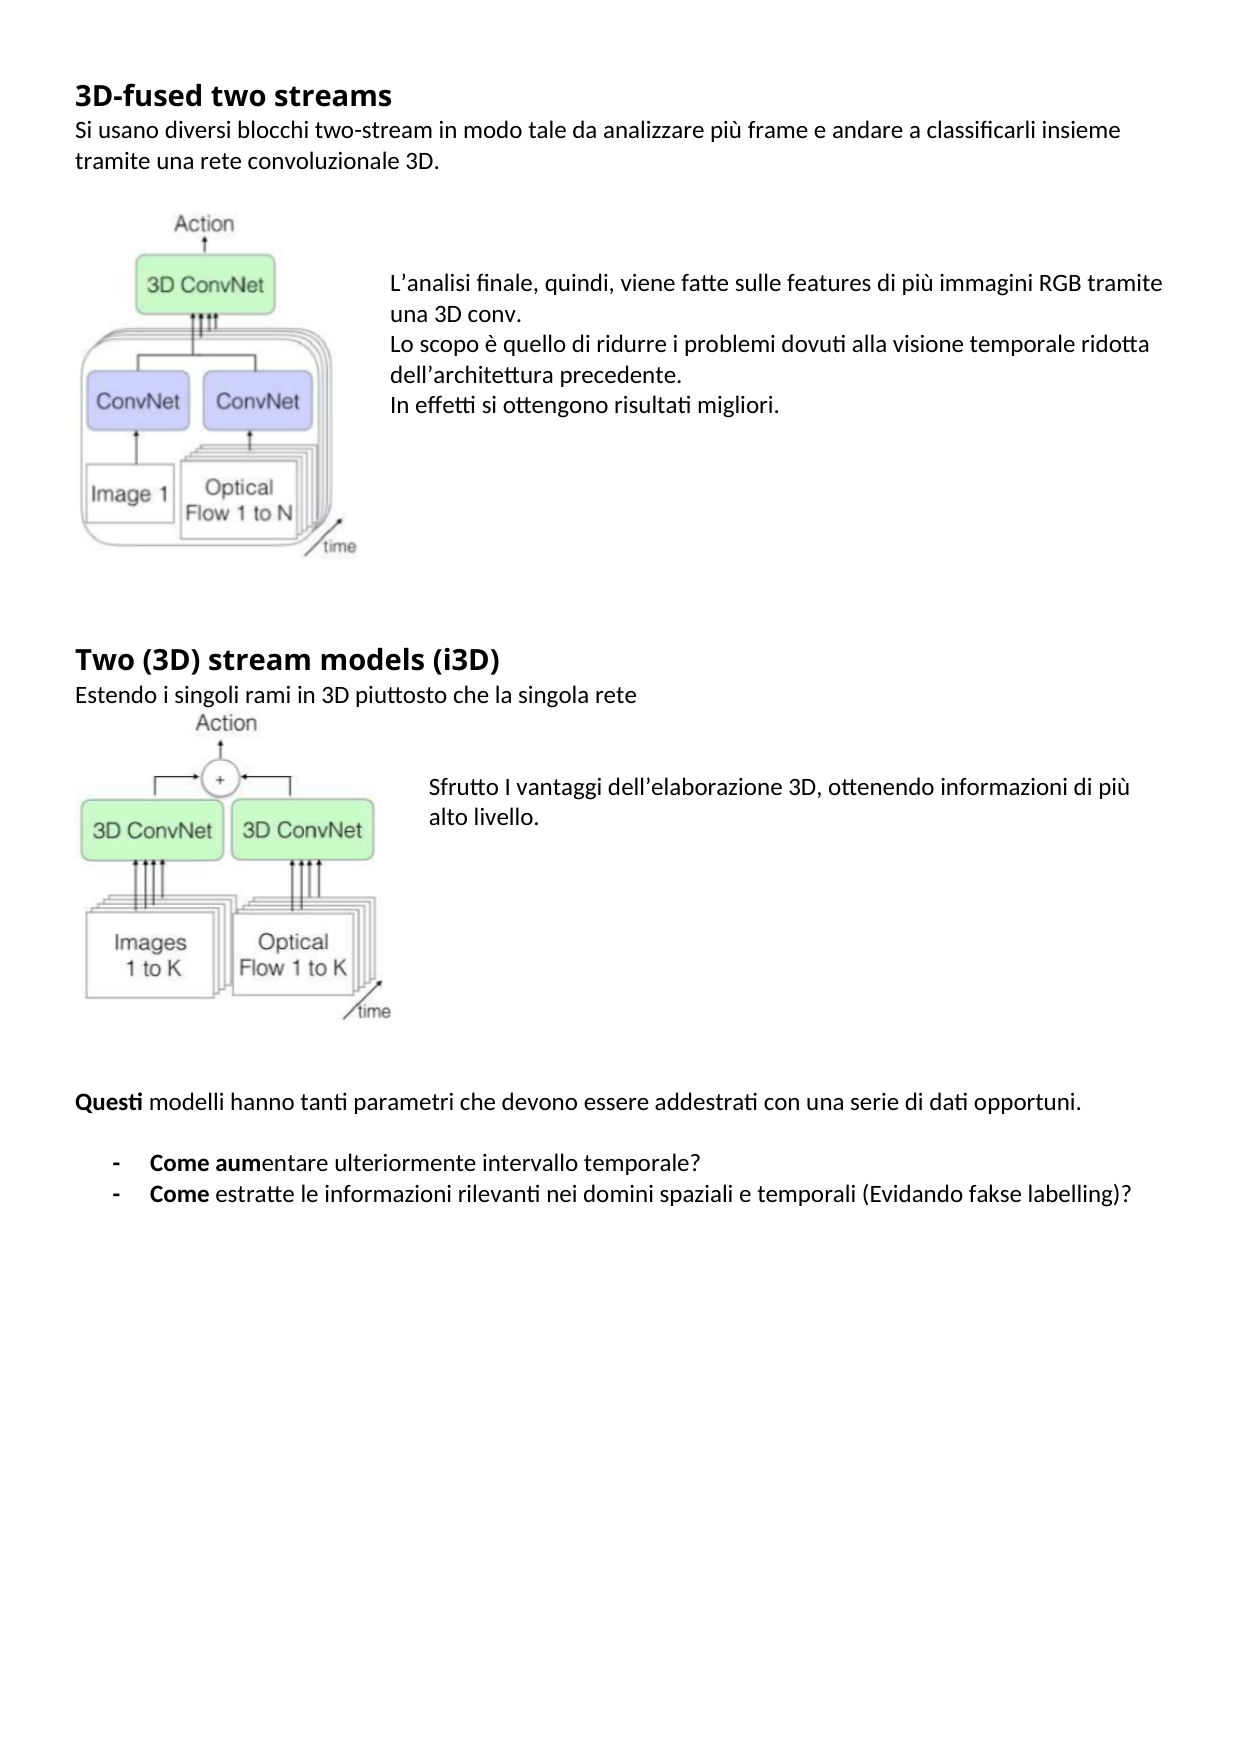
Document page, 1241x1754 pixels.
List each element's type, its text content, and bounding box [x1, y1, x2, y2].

list Come aumentare ulteriormente intervallo temporale? [112, 1148, 1165, 1178]
text Two (3D) stream models (i3D) [75, 640, 1165, 679]
text Questi modelli hanno tanti parametri che devono essere addestrati con una serie di dati opportuni. [75, 1087, 1165, 1117]
text L’analisi finale, quindi, viene fatte sulle features di più immagini RGB tramite una 3D conv. [372, 267, 1165, 328]
list Come estratte le informazioni rilevanti nei domini spaziali e temporali (Evidando fakse labelling)? [112, 1178, 1165, 1209]
text 3D-fused two streams [75, 75, 1165, 115]
picture [75, 206, 372, 563]
text Estendo i singoli rami in 3D piuttosto che la singola rete [75, 679, 1165, 710]
text Si usano diversi blocchi two-stream in modo tale da analizzare più frame e andare a classificarli insieme tramite una rete convoluzionale 3D. [75, 115, 1165, 176]
text Lo scopo è quello di ridurre i problemi dovuti alla visione temporale ridotta dell’architettura precedente. In effetti si ottengono risultati migliori. [372, 328, 1165, 420]
picture [75, 710, 411, 1026]
